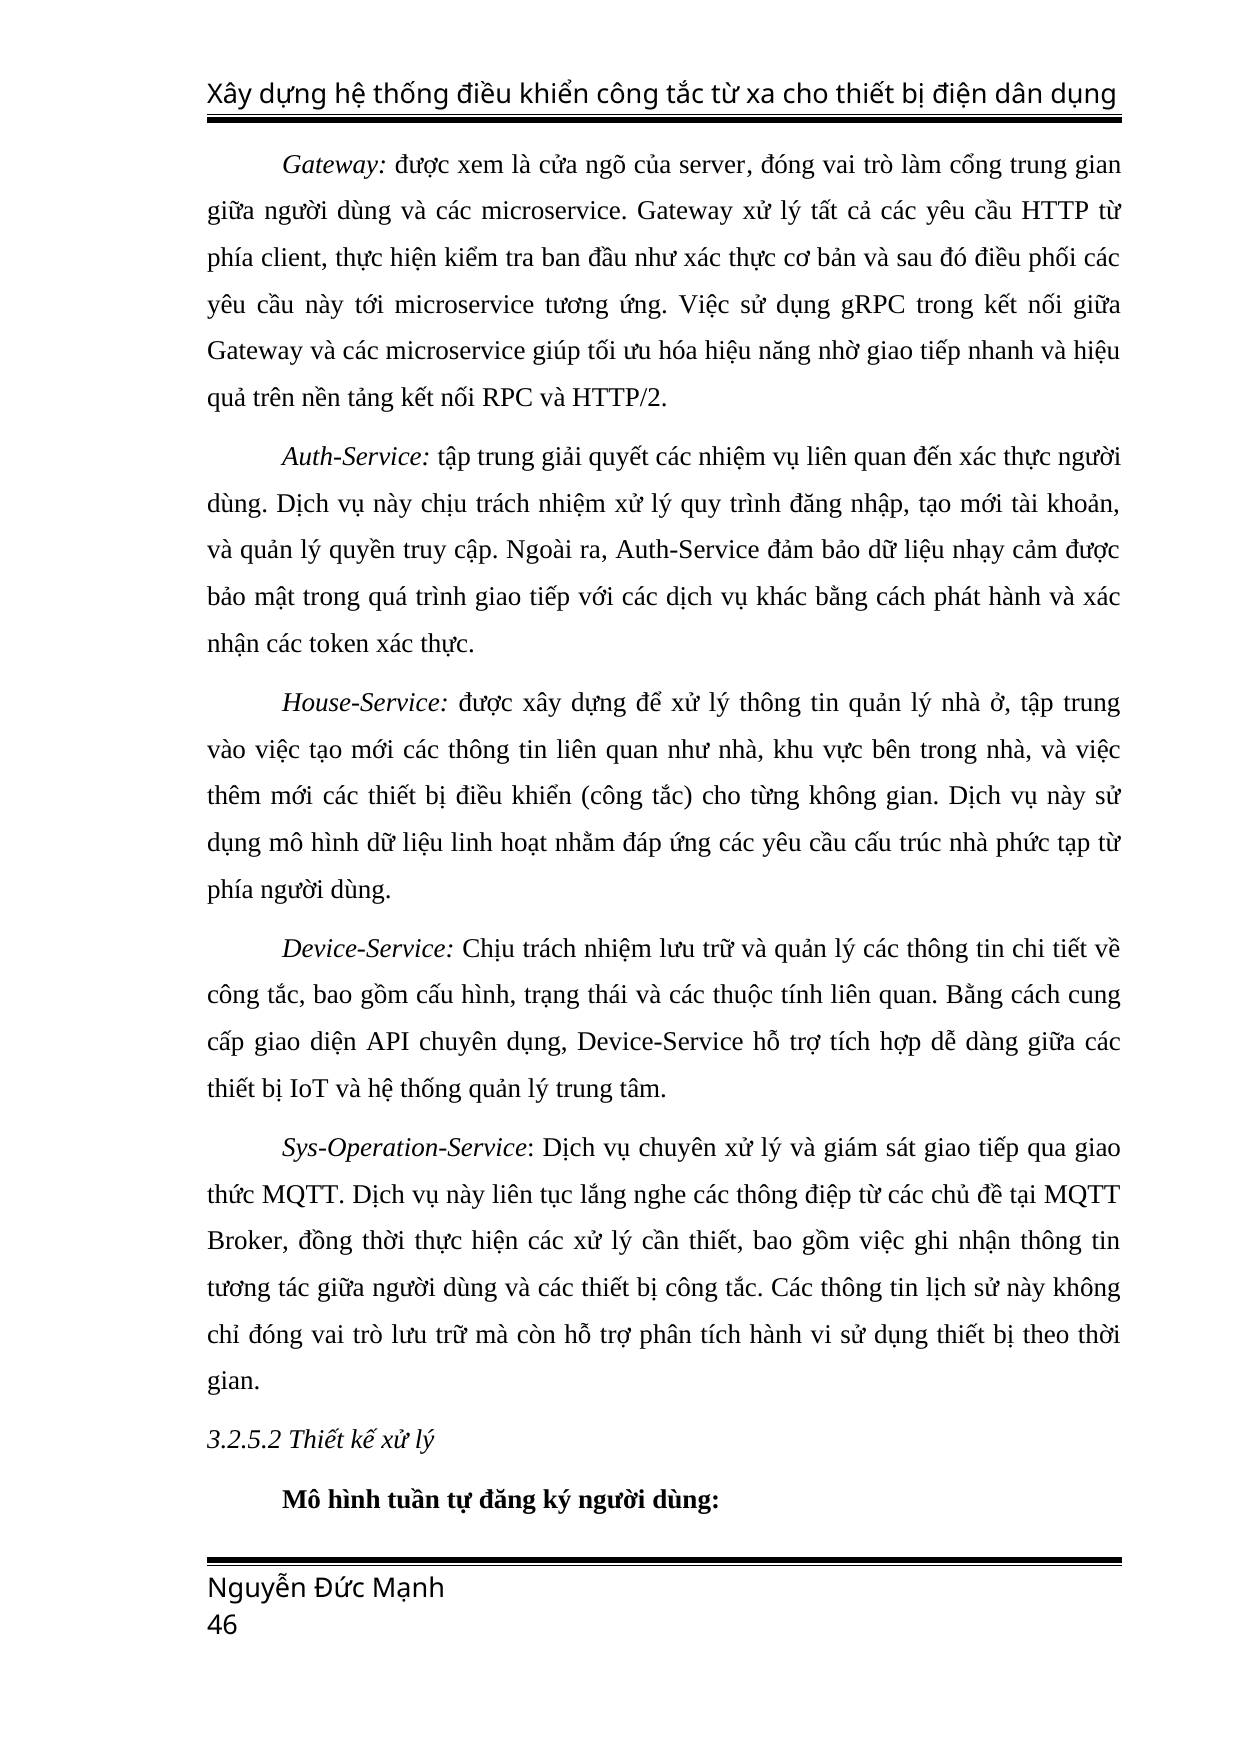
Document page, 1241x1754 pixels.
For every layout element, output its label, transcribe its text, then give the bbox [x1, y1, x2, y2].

text Gateway: được xem là cửa ngõ của server, đóng vai trò làm cổng trung gian giữa người dùng và các microservice. Gateway xử lý tất cả các yêu cầu HTTP từ phía client, thực hiện kiểm tra ban đầu như xác thực cơ bản và sau đó điều phối các yêu cầu này tới microservice tương ứng. Việc sử dụng gRPC trong kết nối giữa Gateway và các microservice giúp tối ưu hóa hiệu năng nhờ giao tiếp nhanh và hiệu quả trên nền tảng kết nối RPC và HTTP/2. [207, 148, 1122, 412]
text Device-Service: Chịu trách nhiệm lưu trữ và quản lý các thông tin chi tiết về công tắc, bao gồm cấu hình, trạng thái và các thuộc tính liên quan. Bằng cách cung cấp giao diện API chuyên dụng, Device-Service hỗ trợ tích hợp dễ dàng giữa các thiết bị IoT và hệ thống quản lý trung tâm. [207, 932, 1122, 1103]
text House-Service: được xây dựng để xử lý thông tin quản lý nhà ở, tập trung vào việc tạo mới các thông tin liên quan như nhà, khu vực bên trong nhà, và việc thêm mới các thiết bị điều khiển (công tắc) cho từng không gian. Dịch vụ này sử dụng mô hình dữ liệu linh hoạt nhằm đáp ứng các yêu cầu cấu trúc nhà phức tạp từ phía người dùng. [207, 686, 1122, 904]
subtitle Thiết kế xử lý [207, 1423, 1122, 1455]
text Auth-Service: tập trung giải quyết các nhiệm vụ liên quan đến xác thực người dùng. Dịch vụ này chịu trách nhiệm xử lý quy trình đăng nhập, tạo mới tài khoản, và quản lý quyền truy cập. Ngoài ra, Auth-Service đảm bảo dữ liệu nhạy cảm được bảo mật trong quá trình giao tiếp với các dịch vụ khác bằng cách phát hành và xác nhận các token xác thực. [207, 440, 1122, 658]
text Mô hình tuần tự đăng ký người dùng: [207, 1483, 1122, 1514]
text Sys-Operation-Service: Dịch vụ chuyên xử lý và giám sát giao tiếp qua giao thức MQTT. Dịch vụ này liên tục lắng nghe các thông điệp từ các chủ đề tại MQTT Broker, đồng thời thực hiện các xử lý cần thiết, bao gồm việc ghi nhận thông tin tương tác giữa người dùng và các thiết bị công tắc. Các thông tin lịch sử này không chỉ đóng vai trò lưu trữ mà còn hỗ trợ phân tích hành vi sử dụng thiết bị theo thời gian. [207, 1131, 1122, 1396]
